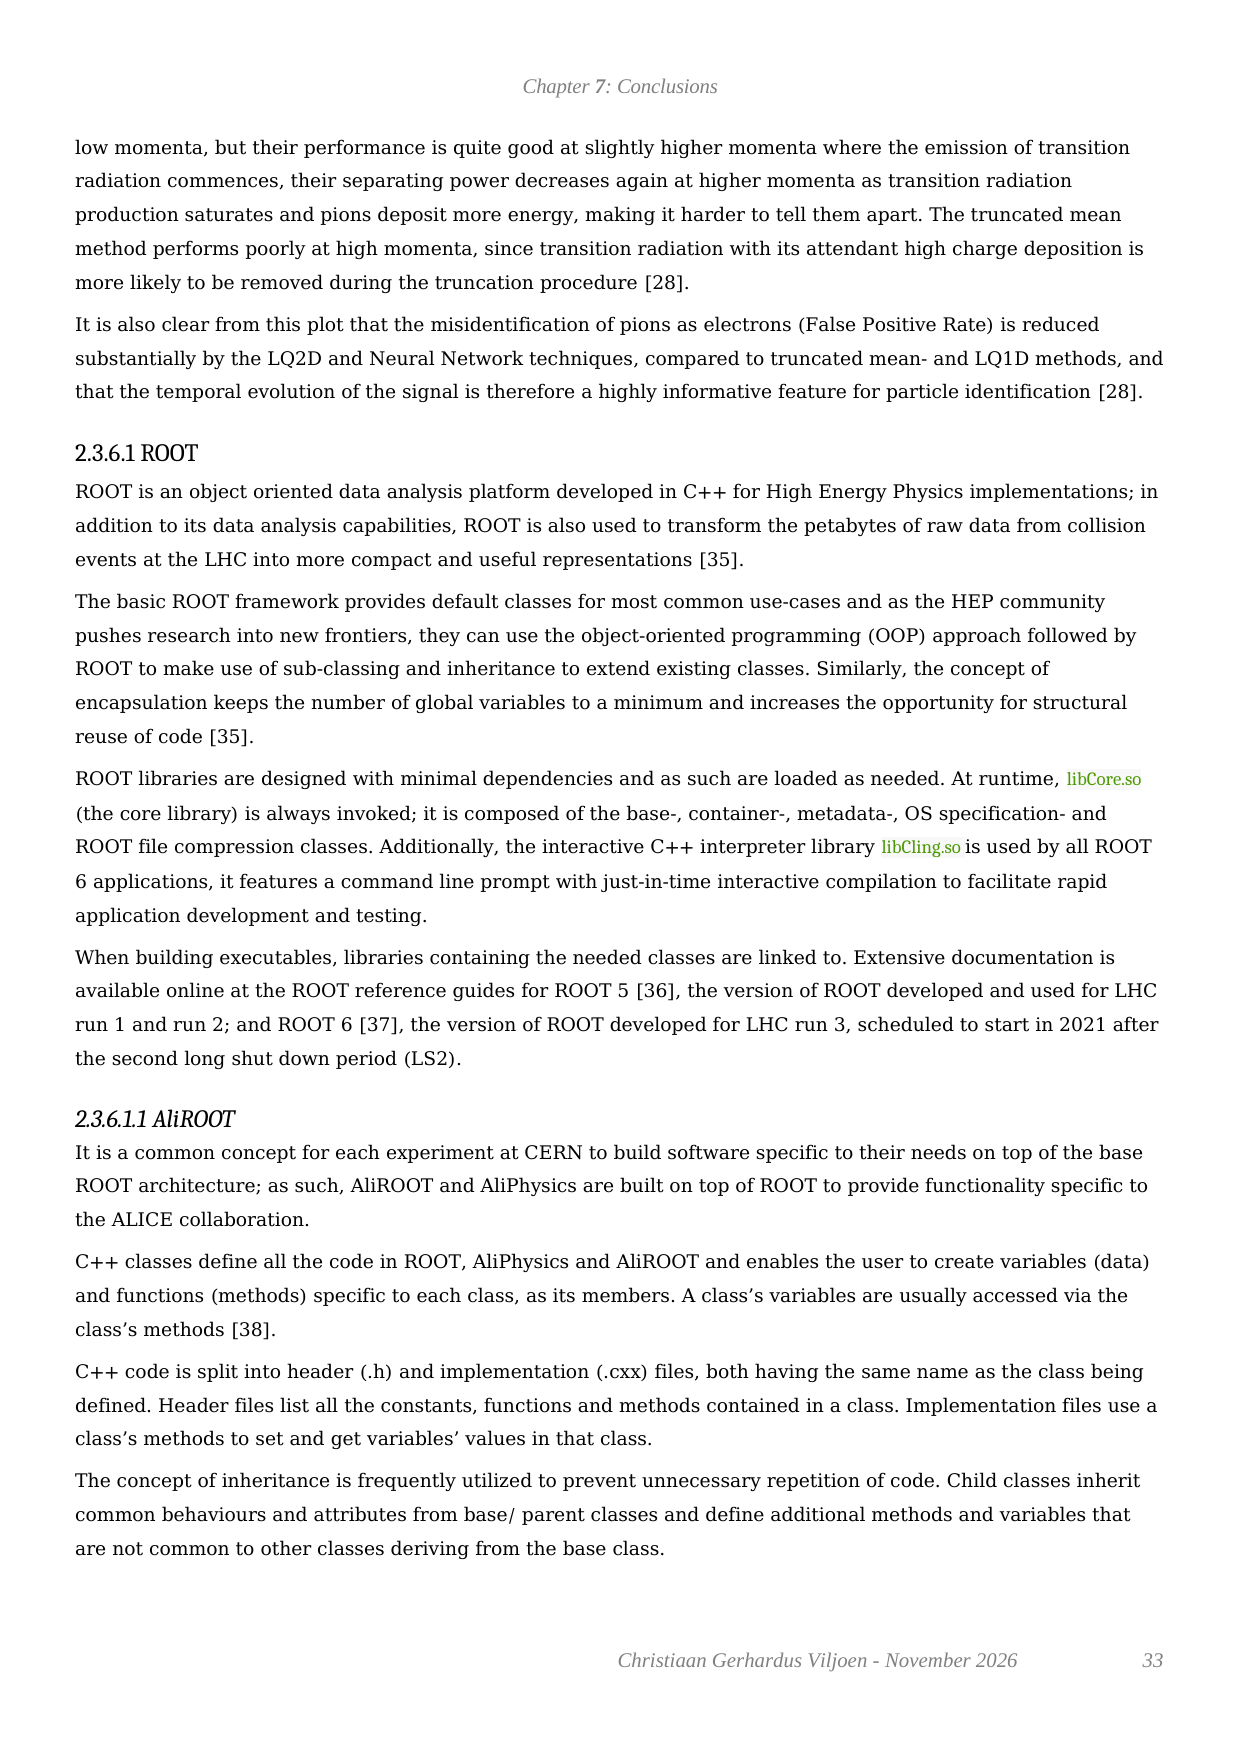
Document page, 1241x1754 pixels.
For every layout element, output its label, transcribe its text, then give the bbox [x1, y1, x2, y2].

text The concept of inheritance is frequently utilized to prevent unnecessary repetition of code. Child classes inherit common behaviours and attributes from base/ parent classes and define additional methods and variables that are not common to other classes deriving from the base class. [75, 1469, 1165, 1559]
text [75, 135, 1165, 293]
text It is also clear from this plot that the misidentification of pions as electrons (False Positive Rate) is reduced substantially by the LQ2D and Neural Network techniques, compared to truncated mean- and LQ1D methods, and that the temporal evolution of the signal is therefore a highly informative feature for particle identification . [75, 312, 1165, 402]
text C++ code is split into header (.h) and implementation (.cxx) files, both having the same name as the class being defined. Header files list all the constants, functions and methods contained in a class. Implementation files use a class’s methods to set and get variables’ values in that class. [75, 1359, 1165, 1449]
text ROOT is an object oriented data analysis platform developed in C++ for High Energy Physics implementations; in addition to its data analysis capabilities, ROOT is also used to transform the petabytes of raw data from collision events at the LHC into more compact and useful representations . [75, 480, 1165, 570]
text The basic ROOT framework provides default classes for most common use-cases and as the HEP community pushes research into new frontiers, they can use the object-oriented programming (OOP) approach followed by ROOT to make use of sub-classing and inheritance to extend existing classes. Similarly, the concept of encapsulation keeps the number of global variables to a minimum and increases the opportunity for structural reuse of code . [75, 589, 1165, 747]
text ROOT libraries are designed with minimal dependencies and as such are loaded as needed. At runtime, libCore.so (the core library) is always invoked; it is composed of the base-, container-, metadata-, OS specification- and ROOT file compression classes. Additionally, the interactive C++ interpreter library libCling.so is used by all ROOT 6 applications, it features a command line prompt with just-in-time interactive compilation to facilitate rapid application development and testing. [75, 767, 1165, 926]
text It is a common concept for each experiment at CERN to build software specific to their needs on top of the base ROOT architecture; as such, AliROOT and AliPhysics are built on top of ROOT to provide functionality specific to the ALICE collaboration. [75, 1140, 1165, 1230]
subtitle ROOT [75, 439, 1165, 467]
subtitle AliROOT [75, 1105, 1165, 1134]
text When building executables, libraries containing the needed classes are linked to. Extensive documentation is available online at the ROOT reference guides for ROOT 5 , the version of ROOT developed and used for LHC run 1 and run 2; and ROOT 6 , the version of ROOT developed for LHC run 3, scheduled to start in 2021 after the second long shut down period (LS2). [75, 945, 1165, 1069]
text C++ classes define all the code in ROOT, AliPhysics and AliROOT and enables the user to create variables (data) and functions (methods) specific to each class, as its members. A class’s variables are usually accessed via the class’s methods . [75, 1250, 1165, 1340]
